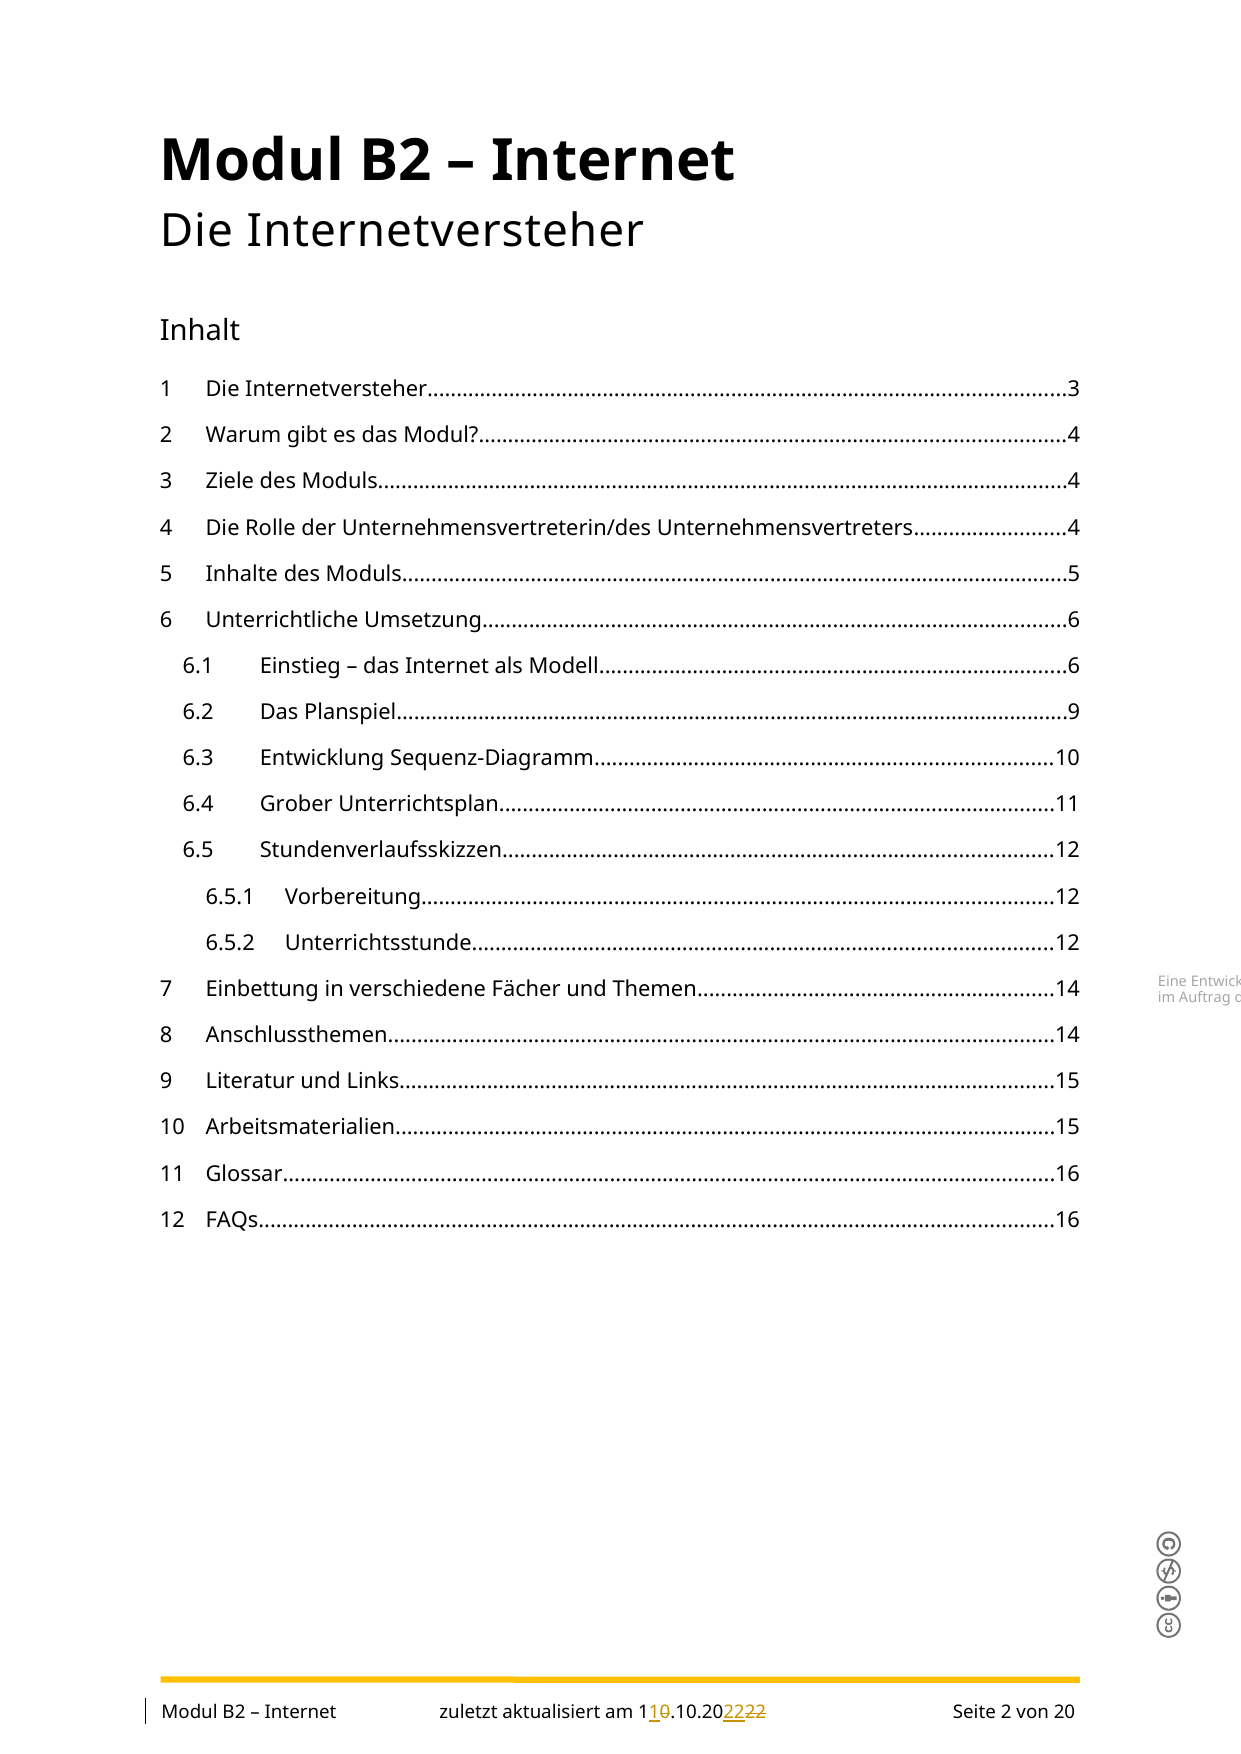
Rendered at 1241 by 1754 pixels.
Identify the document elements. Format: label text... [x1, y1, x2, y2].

text Modul B2 – Internet Die Internetversteher [159, 118, 1081, 260]
